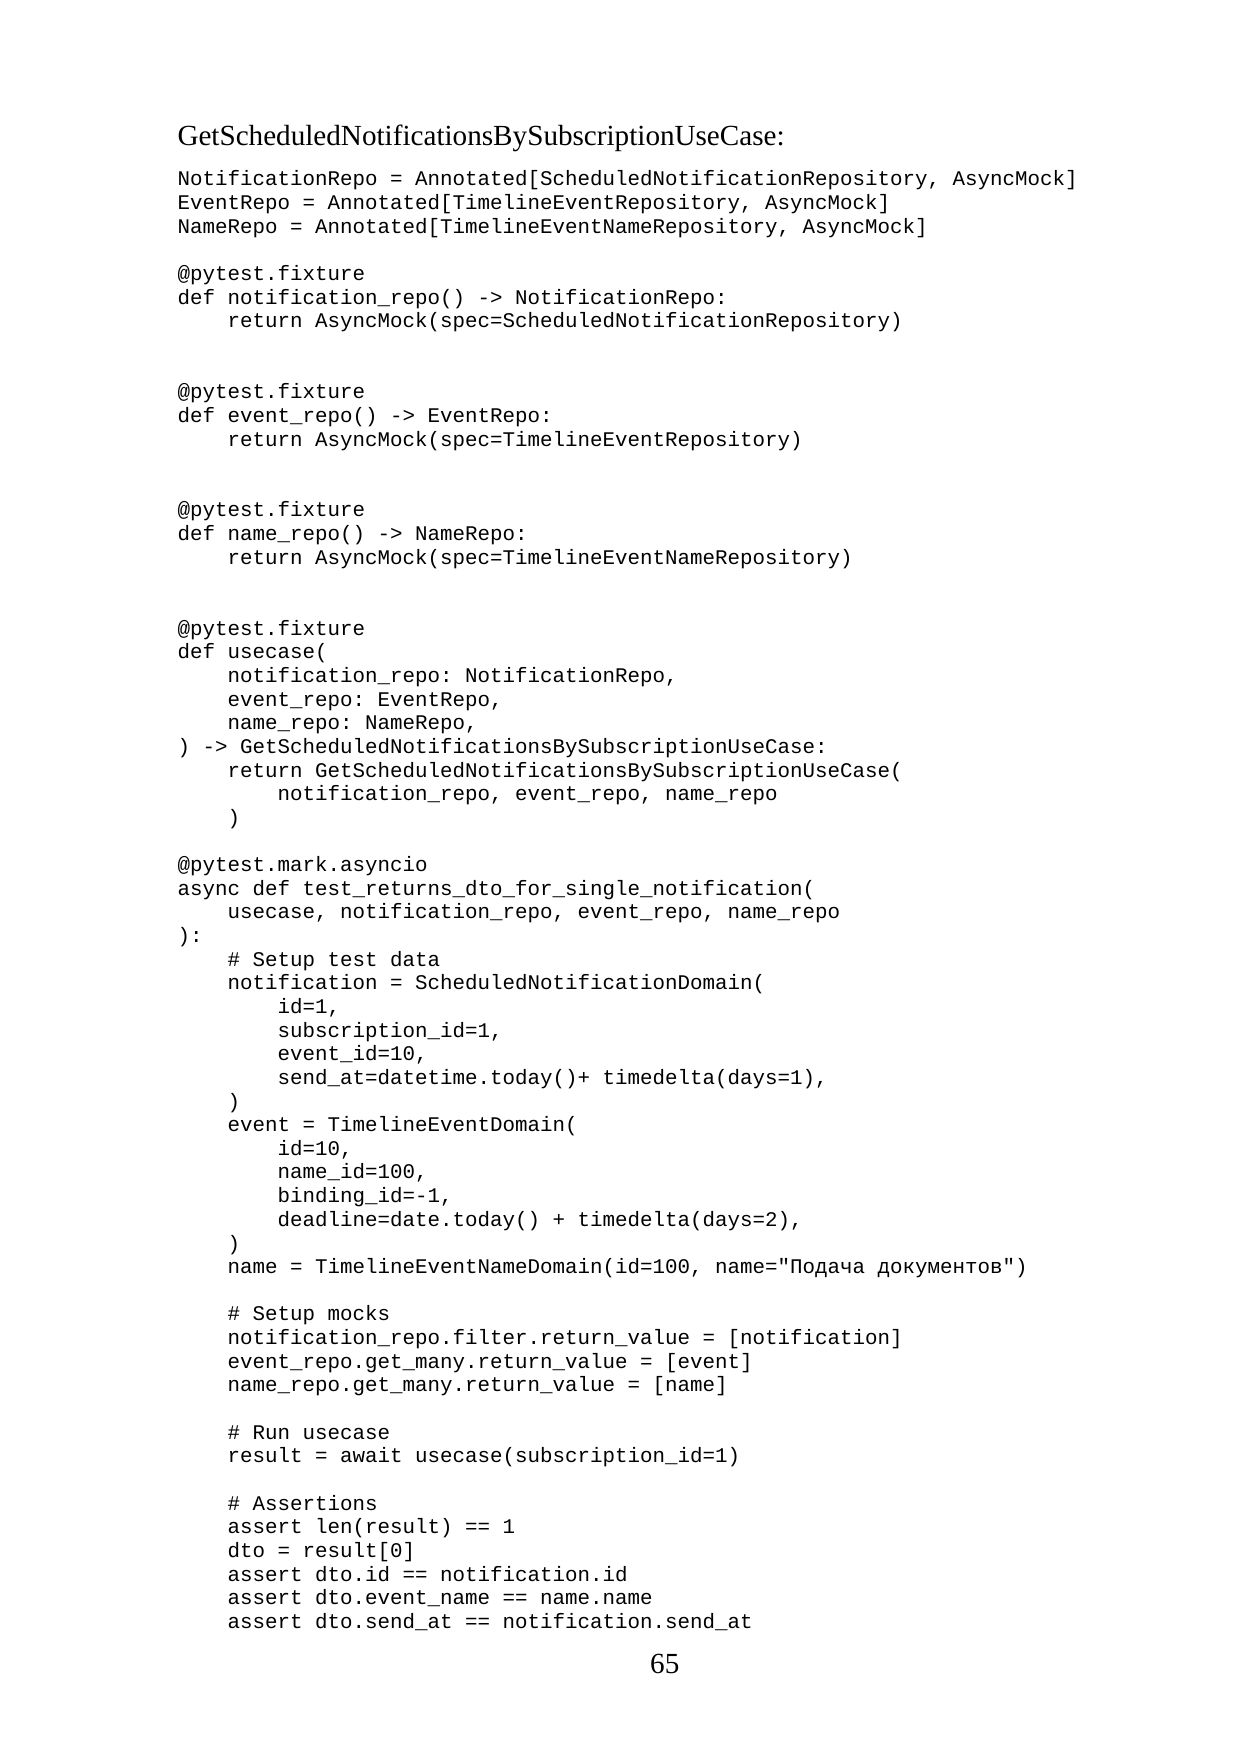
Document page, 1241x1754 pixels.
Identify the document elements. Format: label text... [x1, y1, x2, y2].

text notification = ScheduledNotificationDomain( [177, 972, 1152, 996]
text def event_repo() -> EventRepo: [177, 405, 1152, 428]
text return AsyncMock(spec=TimelineEventNameRepository) [177, 547, 1152, 570]
text binding_id=-1, [177, 1185, 1152, 1209]
text @pytest.fixture [177, 381, 1152, 405]
text name_repo: NameRepo, [177, 712, 1152, 736]
text event_repo.get_many.return_value = [event] [177, 1351, 1152, 1374]
text # Assertions [177, 1493, 1152, 1516]
text notification_repo, event_repo, name_repo [177, 783, 1152, 807]
text @pytest.fixture [177, 618, 1152, 641]
text subscription_id=1, [177, 1020, 1152, 1043]
text name_id=100, [177, 1162, 1152, 1185]
text event_id=10, [177, 1043, 1152, 1067]
text send_at=datetime.today()+ timedelta(days=1), [177, 1067, 1152, 1091]
text assert dto.id == notification.id [177, 1563, 1152, 1587]
text assert dto.event_name == name.name [177, 1587, 1152, 1611]
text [177, 118, 1152, 152]
text return AsyncMock(spec=TimelineEventRepository) [177, 428, 1152, 452]
text result = await usecase(subscription_id=1) [177, 1445, 1152, 1469]
text ): [177, 925, 1152, 949]
text EventRepo = Annotated[TimelineEventRepository, AsyncMock] [177, 192, 1152, 216]
text @pytest.fixture [177, 263, 1152, 287]
text @pytest.mark.asyncio [177, 854, 1152, 878]
text deadline=date.today() + timedelta(days=2), [177, 1209, 1152, 1232]
text NotificationRepo = Annotated[ScheduledNotificationRepository, AsyncMock] [177, 168, 1152, 192]
text ) [177, 807, 1152, 831]
text assert len(result) == 1 [177, 1516, 1152, 1540]
text def notification_repo() -> NotificationRepo: [177, 287, 1152, 310]
text return AsyncMock(spec=ScheduledNotificationRepository) [177, 310, 1152, 334]
text assert dto.send_at == notification.send_at [177, 1611, 1152, 1634]
text def usecase( [177, 641, 1152, 665]
text id=10, [177, 1138, 1152, 1162]
text id=1, [177, 996, 1152, 1020]
text # Setup mocks [177, 1303, 1152, 1327]
text name = TimelineEventNameDomain(id=100, name="Подача документов") [177, 1256, 1152, 1280]
text # Run usecase [177, 1422, 1152, 1445]
text usecase, notification_repo, event_repo, name_repo [177, 901, 1152, 925]
text event_repo: EventRepo, [177, 689, 1152, 712]
text event = TimelineEventDomain( [177, 1114, 1152, 1138]
text async def test_returns_dto_for_single_notification( [177, 878, 1152, 901]
text notification_repo.filter.return_value = [notification] [177, 1327, 1152, 1351]
text NameRepo = Annotated[TimelineEventNameRepository, AsyncMock] [177, 216, 1152, 239]
text @pytest.fixture [177, 499, 1152, 523]
text ) [177, 1091, 1152, 1114]
text def name_repo() -> NameRepo: [177, 523, 1152, 547]
text ) [177, 1232, 1152, 1256]
text notification_repo: NotificationRepo, [177, 665, 1152, 689]
text name_repo.get_many.return_value = [name] [177, 1374, 1152, 1398]
text dto = result[0] [177, 1540, 1152, 1563]
text ) -> GetScheduledNotificationsBySubscriptionUseCase: [177, 736, 1152, 759]
text return GetScheduledNotificationsBySubscriptionUseCase( [177, 759, 1152, 783]
text # Setup test data [177, 949, 1152, 972]
